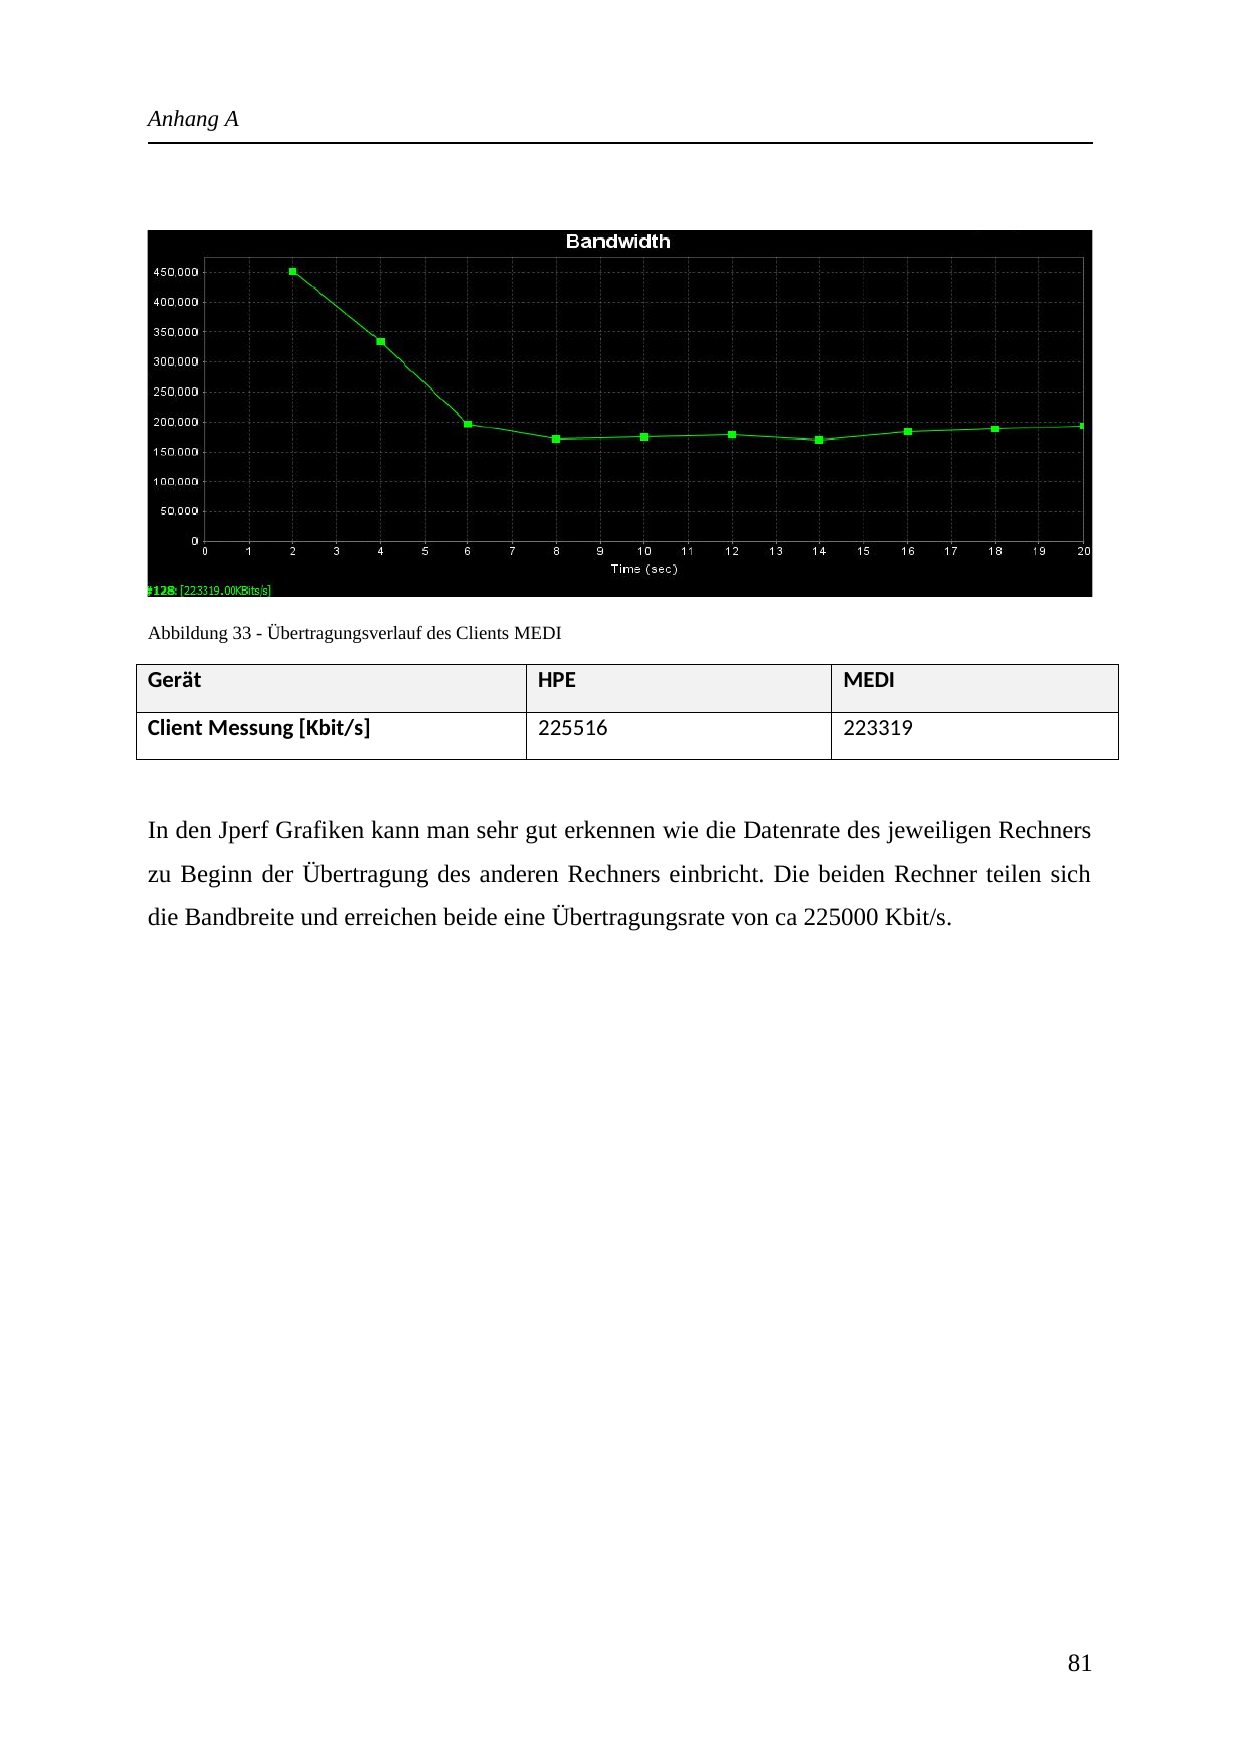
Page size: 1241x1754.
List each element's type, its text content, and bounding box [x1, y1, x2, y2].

table_cell Client Messung [Kbit/s] [137, 713, 526, 759]
text Abbildung 33 - Übertragungsverlauf des Clients MEDI [148, 622, 1093, 643]
table_header Gerät [137, 665, 526, 712]
table_cell 223319 [832, 713, 1118, 759]
table_header MEDI [832, 665, 1118, 712]
picture [147, 230, 1093, 597]
table_cell 225516 [527, 713, 831, 759]
text In den Jperf Grafiken kann man sehr gut erkennen wie die Datenrate des jeweiligen Rechners zu Beginn der Übertragung des anderen Rechners einbricht. Die beiden Rechner teilen sich die Bandbreite und erreichen beide eine Übertragungsrate von ca 225000 Kbit/s. [148, 816, 1093, 931]
table_header HPE [527, 665, 831, 712]
